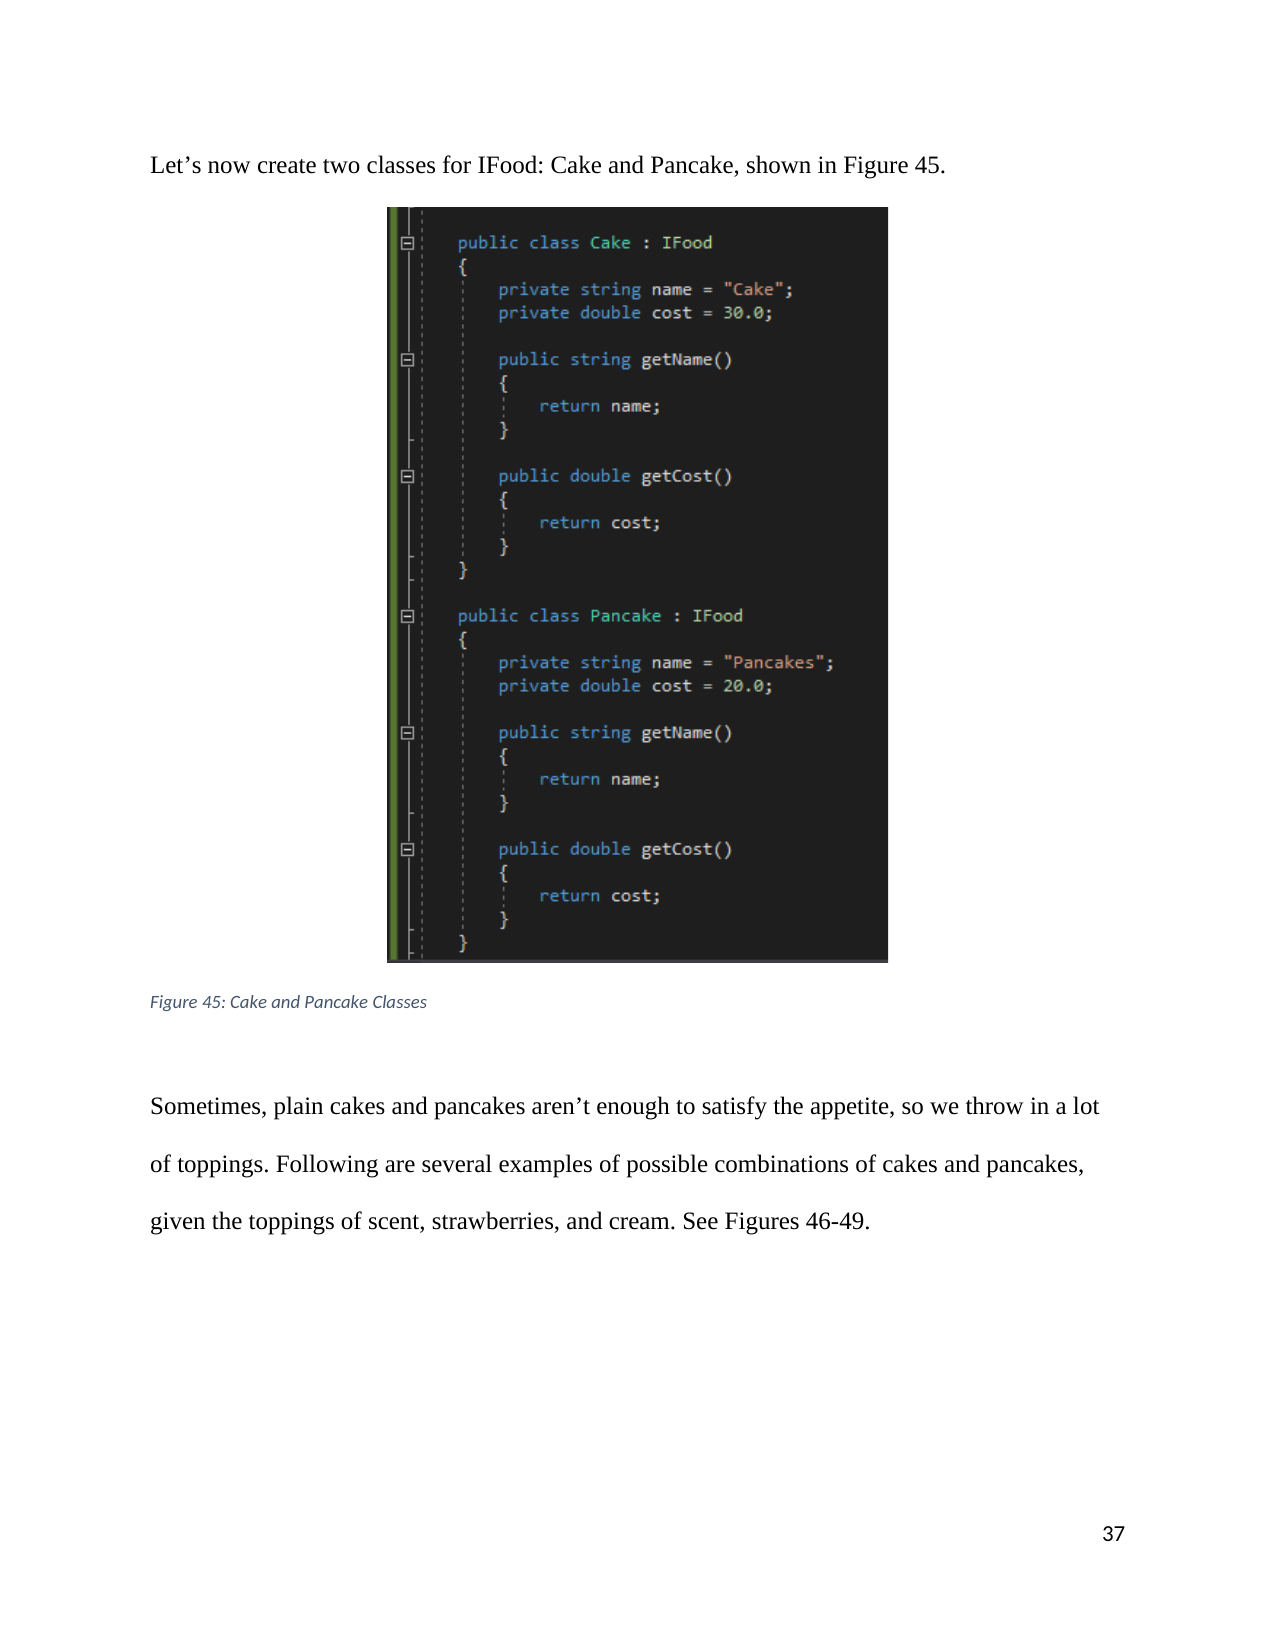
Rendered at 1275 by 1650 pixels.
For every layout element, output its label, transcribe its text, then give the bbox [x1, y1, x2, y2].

text Figure 45: Cake and Pancake Classes [150, 990, 1125, 1013]
text Let’s now create two classes for IFood: Cake and Pancake, shown in Figure 45. [150, 150, 1125, 179]
picture [387, 207, 889, 963]
text Sometimes, plain cakes and pancakes aren’t enough to satisfy the appetite, so we throw in a lot of toppings. Following are several examples of possible combinations of cakes and pancakes, given the toppings of scent, strawberries, and cream. See Figures 46-49. [150, 1091, 1125, 1235]
